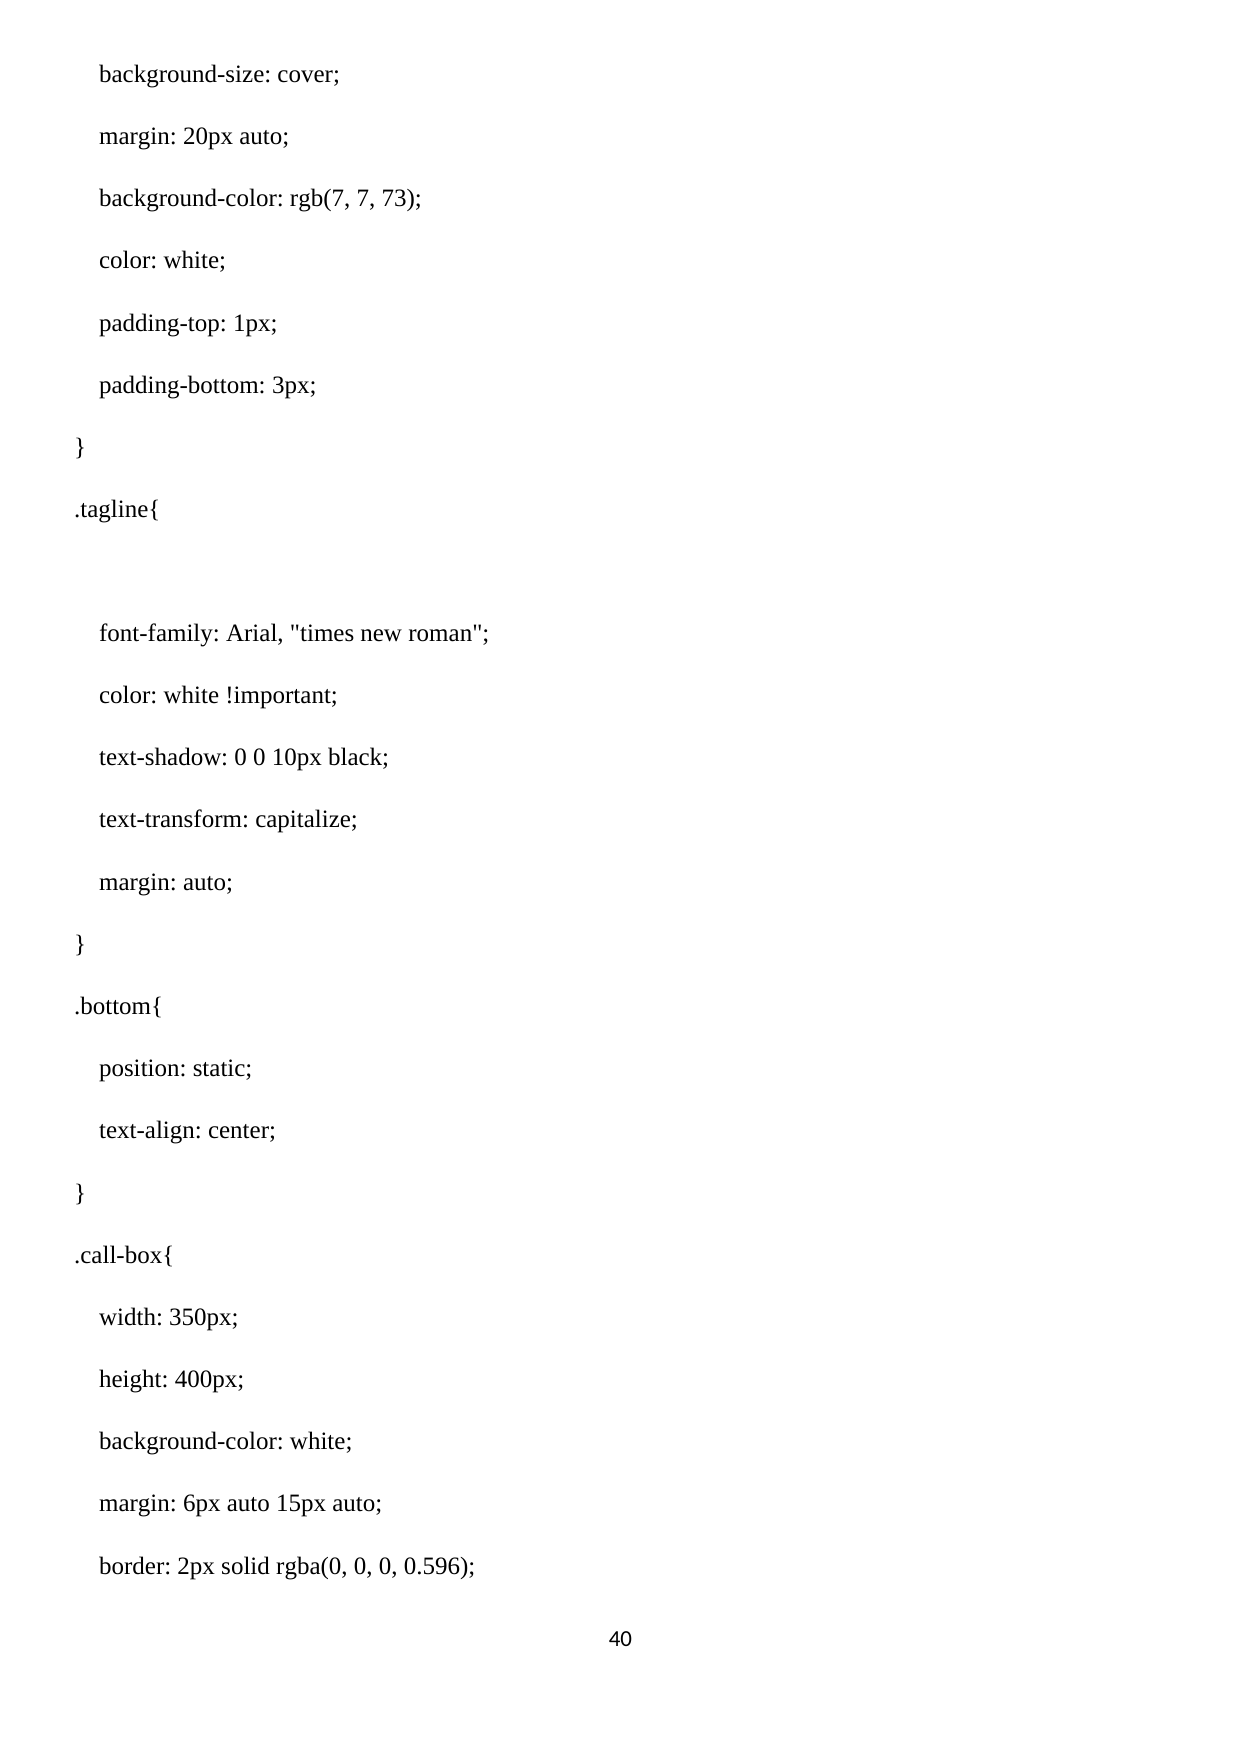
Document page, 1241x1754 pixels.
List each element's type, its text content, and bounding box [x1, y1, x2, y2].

text margin: 20px auto; [74, 121, 1166, 150]
text padding-top: 1px; [74, 308, 1166, 337]
text background-size: cover; [74, 59, 1166, 88]
text background-color: rgb(7, 7, 73); [74, 183, 1166, 212]
text font-family: Arial, "times new roman"; [74, 618, 1166, 647]
text text-shadow: 0 0 10px black; [74, 742, 1166, 771]
text .tagline{ [74, 494, 1166, 523]
text height: 400px; [74, 1364, 1166, 1393]
text position: static; [74, 1053, 1166, 1082]
text } [74, 929, 1166, 958]
text text-transform: capitalize; [74, 804, 1166, 833]
text } [74, 432, 1166, 461]
text .call-box{ [74, 1240, 1166, 1268]
text margin: auto; [74, 867, 1166, 895]
text width: 350px; [74, 1302, 1166, 1331]
text .bottom{ [74, 991, 1166, 1020]
text border: 2px solid rgba(0, 0, 0, 0.596); [74, 1551, 1166, 1579]
text padding-bottom: 3px; [74, 370, 1166, 399]
text background-color: white; [74, 1426, 1166, 1455]
text } [74, 1178, 1166, 1206]
text color: white !important; [74, 680, 1166, 709]
text color: white; [74, 246, 1166, 274]
text text-align: center; [74, 1115, 1166, 1144]
text margin: 6px auto 15px auto; [74, 1488, 1166, 1517]
